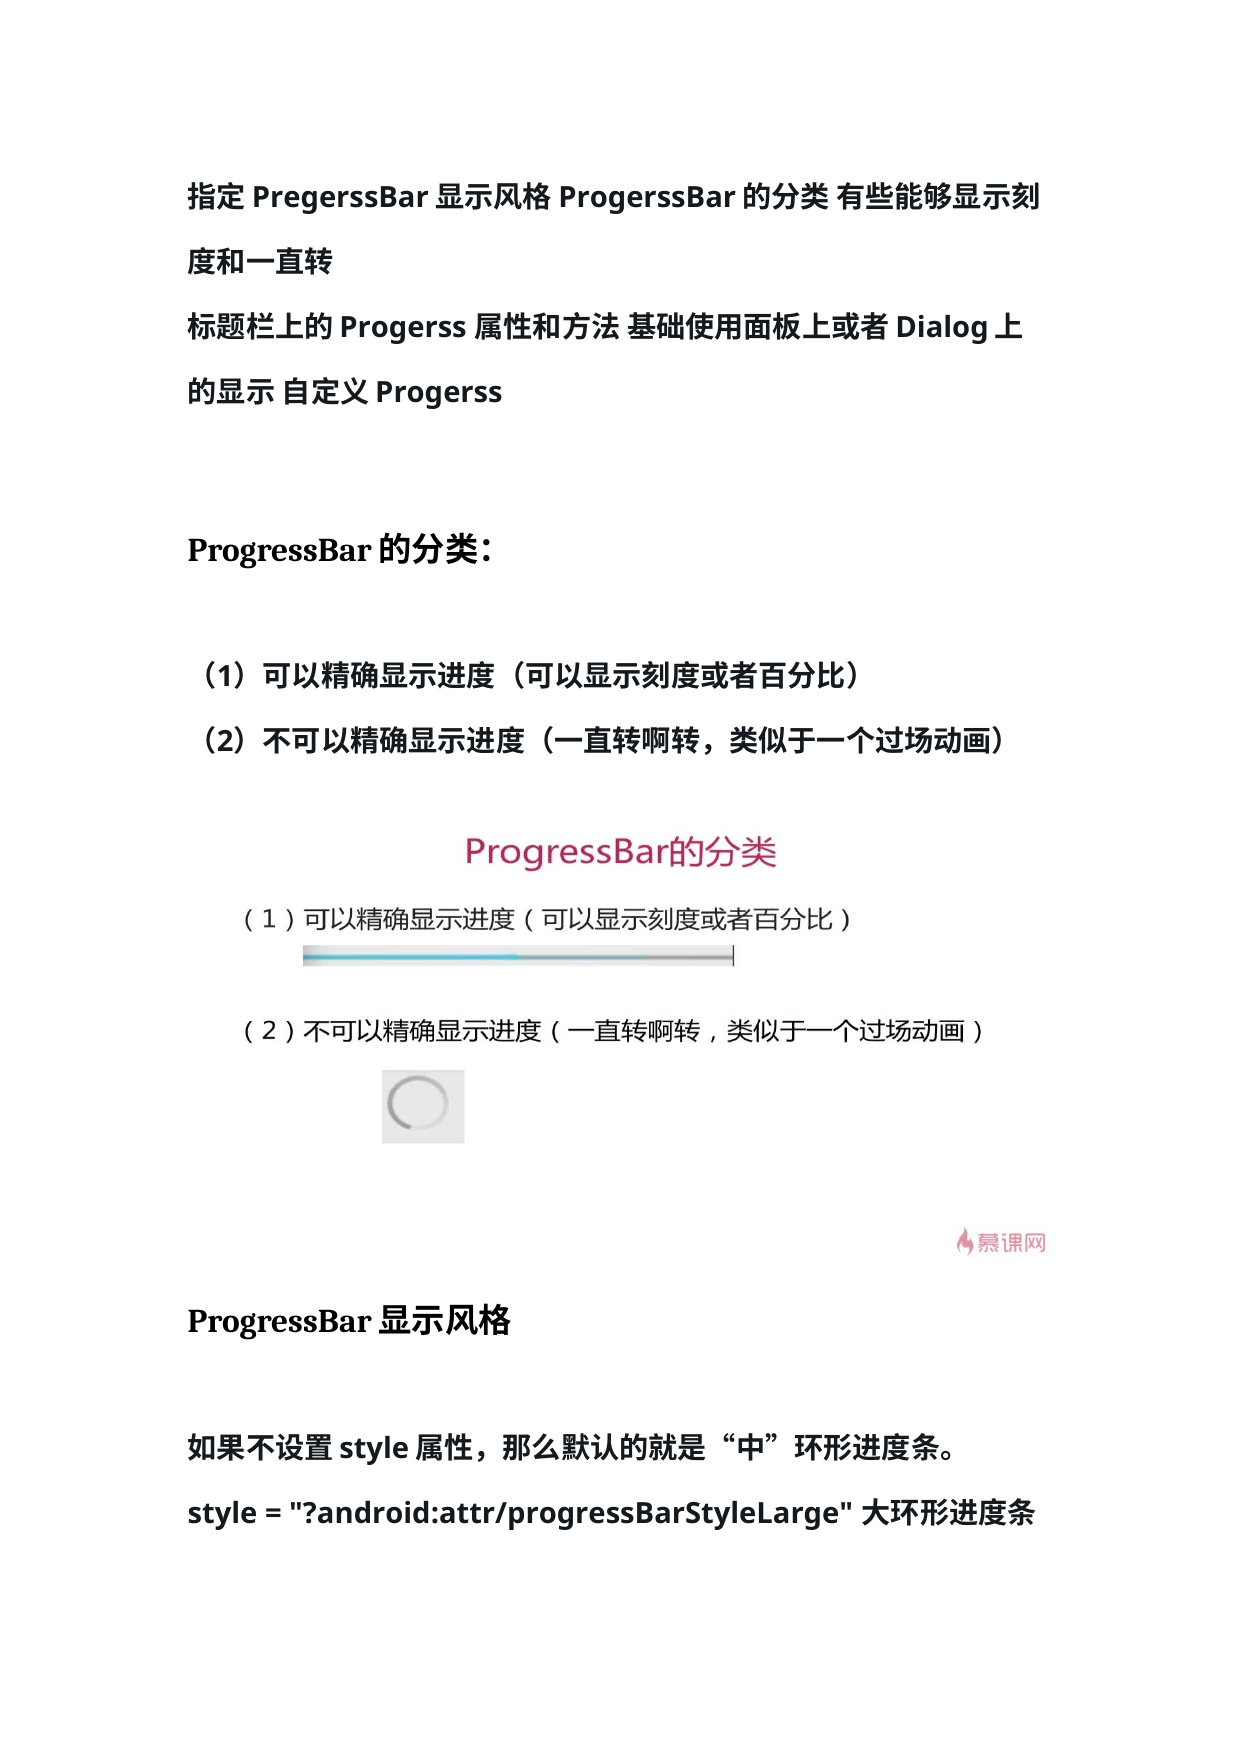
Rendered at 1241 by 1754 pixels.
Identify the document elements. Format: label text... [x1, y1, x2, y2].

subtitle ProgressBar显示风格 [187, 1286, 1053, 1351]
text 如果不设置style属性，那么默认的就是“中”环形进度条。 [187, 1413, 1053, 1478]
text style = "?android:attr/progressBarStyleLarge" 大环形进度条 [187, 1478, 1053, 1543]
text 指定PregerssBar显示风格 ProgerssBar的分类 有些能够显示刻度和一直转 [187, 162, 1053, 292]
text （2）不可以精确显示进度（一直转啊转，类似于一个过场动画） [187, 706, 1053, 771]
text 标题栏上的Progerss 属性和方法 基础使用面板上或者Dialog上的显示 自定义Progerss [187, 292, 1053, 422]
picture [187, 771, 1053, 1259]
subtitle ProgressBar的分类： [187, 514, 1053, 579]
text （1）可以精确显示进度（可以显示刻度或者百分比） [187, 641, 1053, 706]
